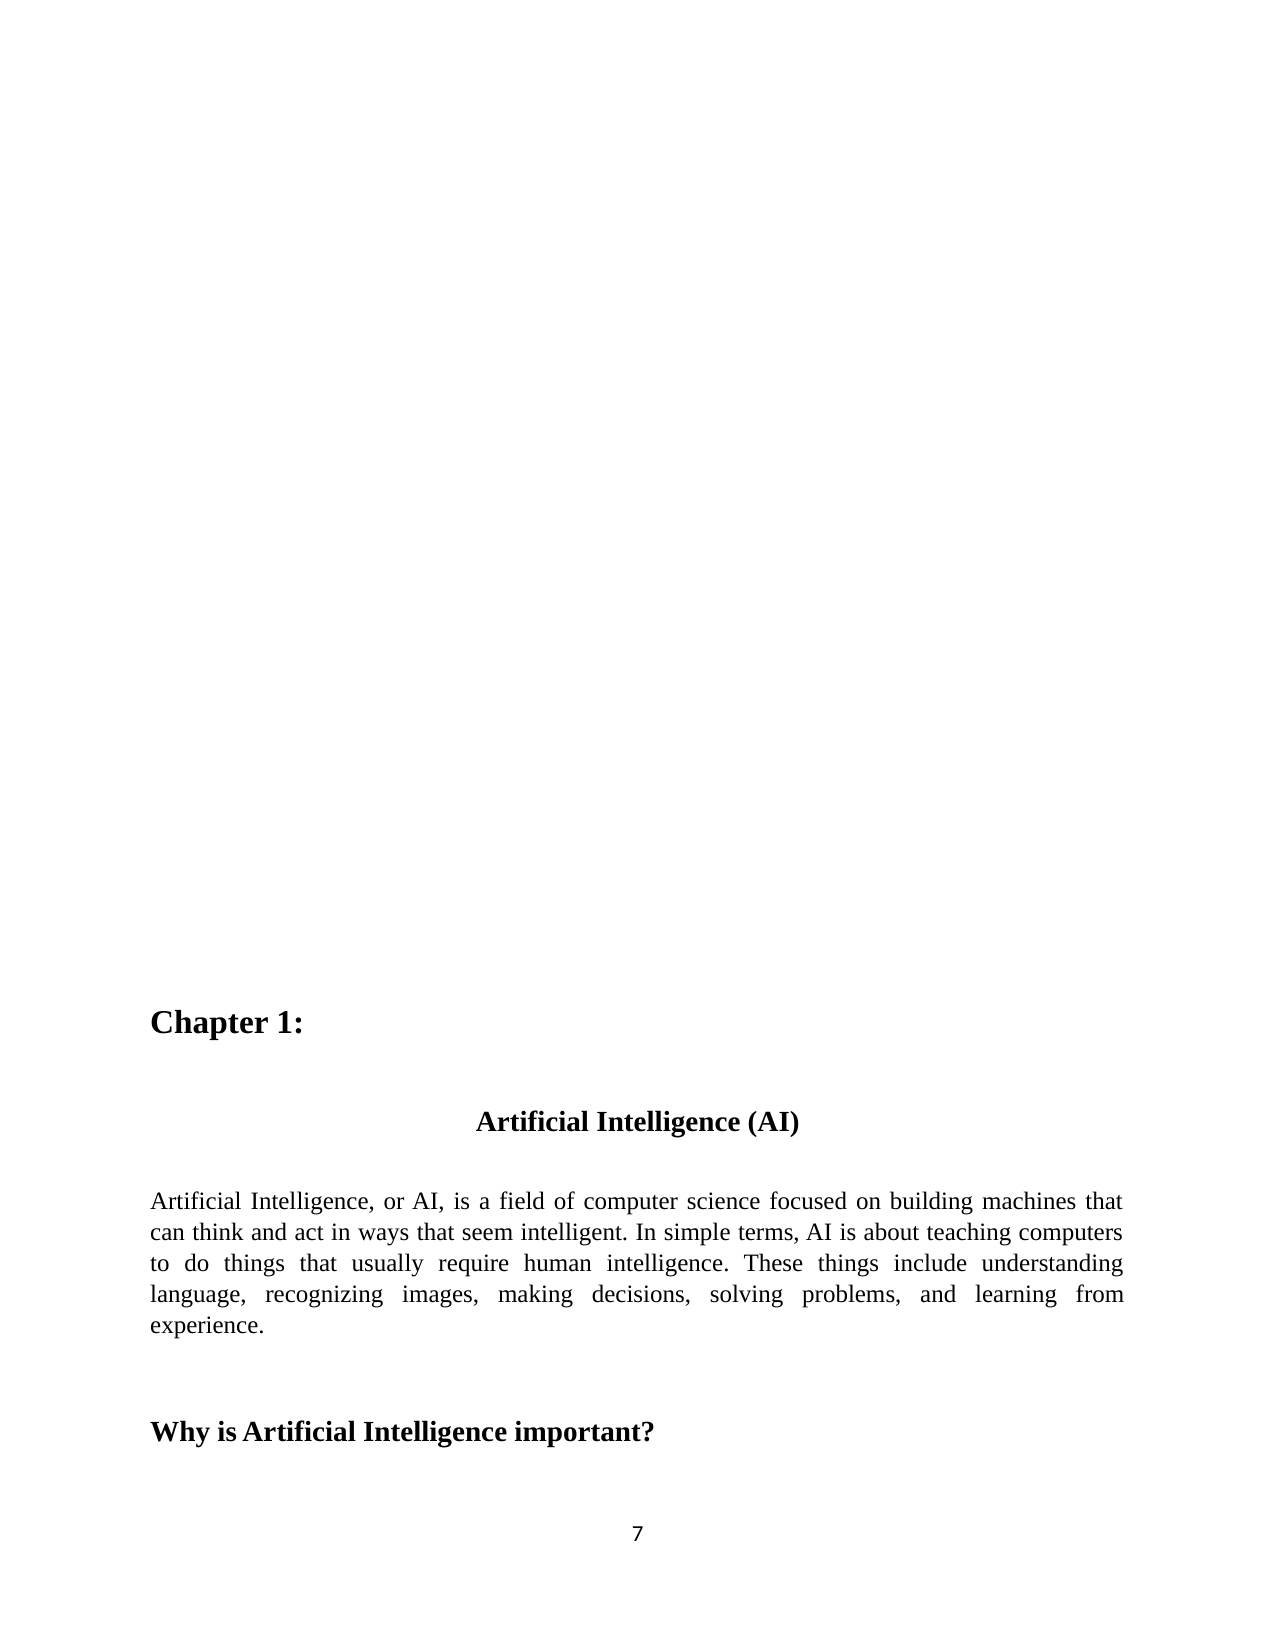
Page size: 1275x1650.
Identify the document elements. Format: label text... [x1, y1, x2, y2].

subtitle Artificial Intelligence (AI) [150, 1104, 1125, 1138]
subtitle Why is Artificial Intelligence important? [150, 1414, 1125, 1447]
text Artificial Intelligence, or AI, is a field of computer science focused on building machines that can think and act in ways that seem intelligent. In simple terms, AI is about teaching computers to do things that usually require human intelligence. These things include understanding language, recognizing images, making decisions, solving problems, and learning from experience. [150, 1186, 1125, 1339]
subtitle Chapter 1: [150, 1002, 1125, 1040]
